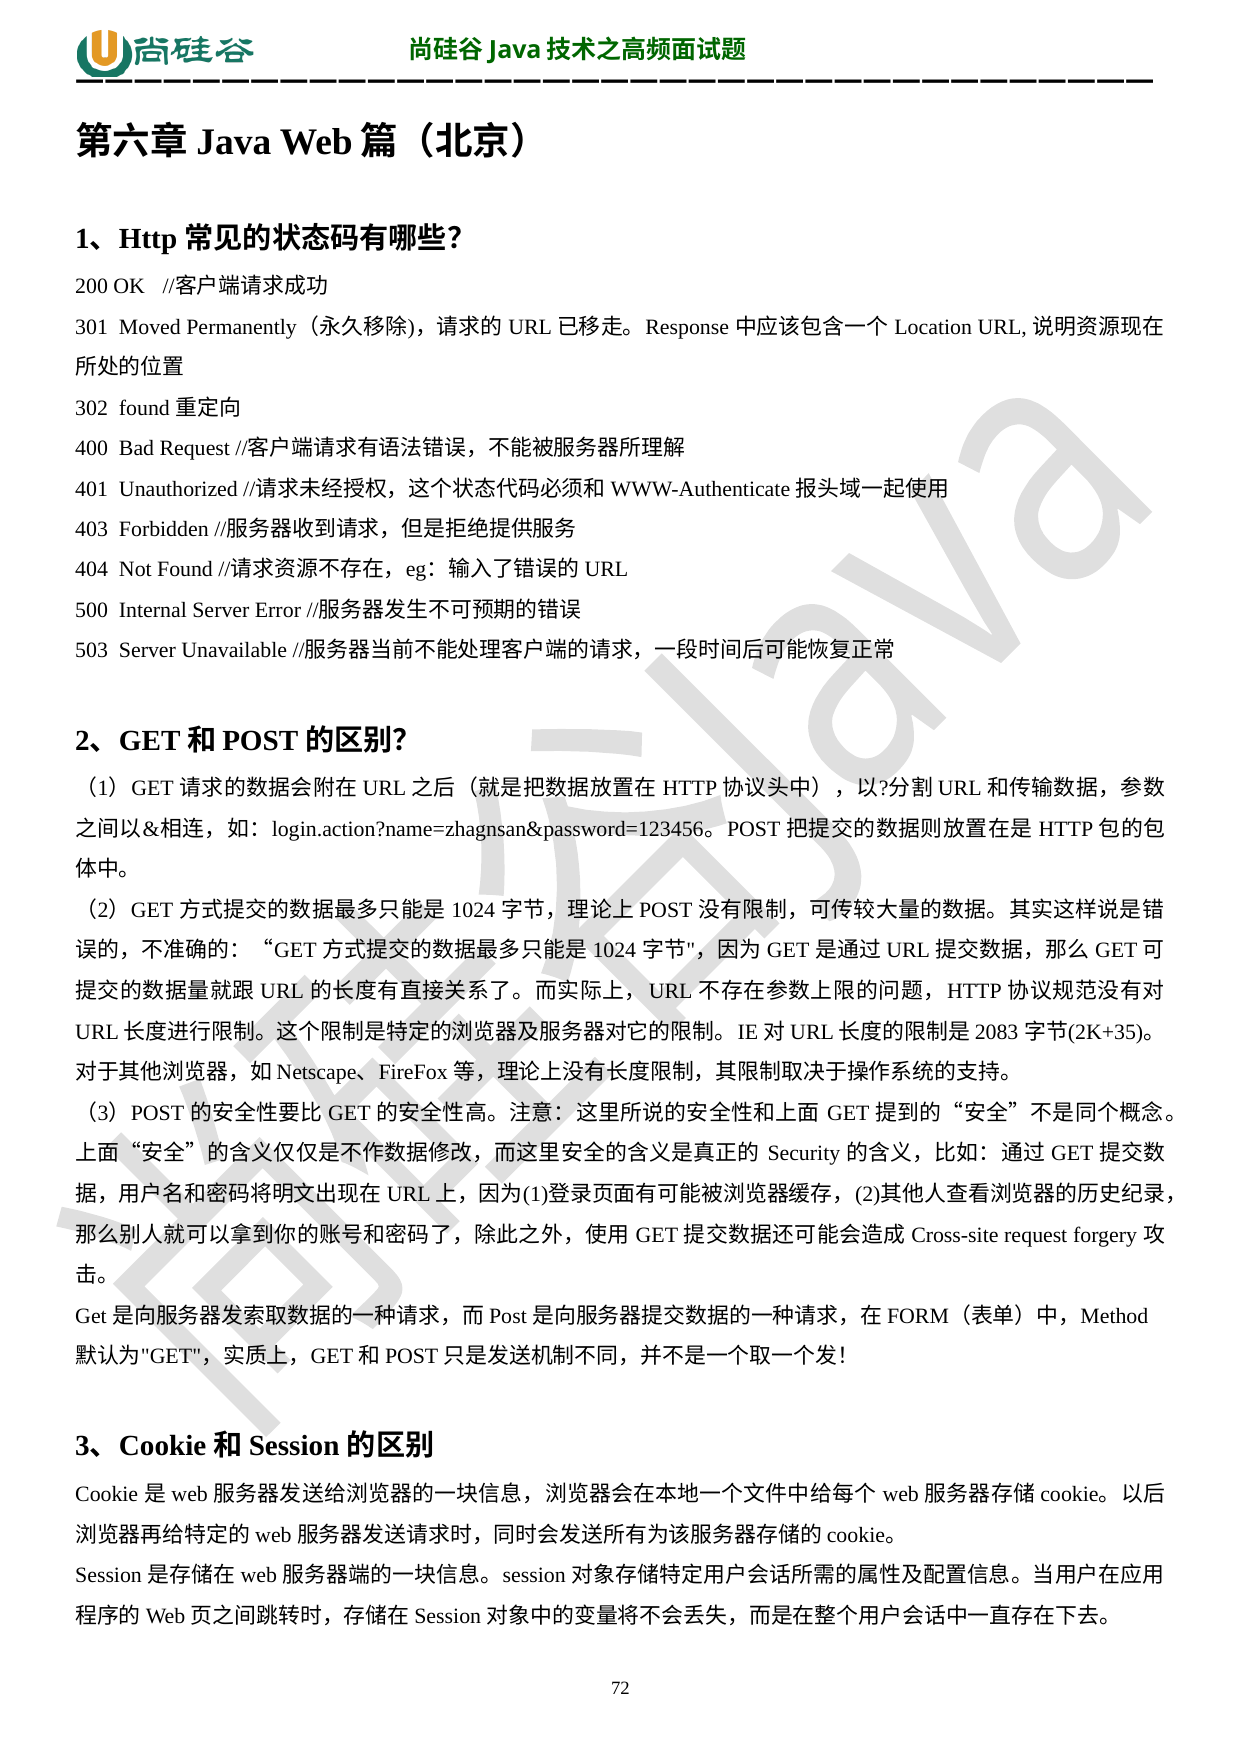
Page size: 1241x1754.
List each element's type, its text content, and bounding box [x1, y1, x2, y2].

text 302 found 重定向 [75, 389, 1165, 422]
subtitle 2、GET 和POST 的区别？ [75, 705, 1165, 770]
text 404 Not Found //请求资源不存在，eg：输入了错误的 URL [75, 551, 1165, 583]
subtitle 第六章 Java Web篇（北京） [75, 105, 1165, 170]
text 503 Server Unavailable //服务器当前不能处理客户端的请求，一段时间后可能恢复正常 [75, 632, 1165, 664]
subtitle 1、Http 常见的状态码有哪些？ [75, 203, 1165, 268]
text 301 Moved Permanently（永久移除)，请求的 URL 已移走。Response 中应该包含一个 Location URL, 说明资源现在所处的位置 [75, 308, 1165, 381]
text 默认为"GET"，实质上，GET 和 POST 只是发送机制不同，并不是一个取一个发！ [75, 1338, 1165, 1370]
text Session 是存储在 web 服务器端的一块信息。session 对象存储特定用户会话所需的属性及配置信息。当用户在应用程序的 Web 页之间跳转时，存储在 Session 对象中的变量将不会丢失，而是在整个用户会话中一直存在下去。 [75, 1557, 1165, 1630]
text （3）POST 的安全性要比GET 的安全性高。注意：这里所说的安全性和上面 GET 提到的“安全”不是同个概念。上面“安全”的含义仅仅是不作数据修改，而这里安全的含义是真正的 Security 的含义，比如：通过 GET 提交数据，用户名和密码将明文出现在 URL 上，因为(1)登录页面有可能被浏览器缓存，(2)其他人查看浏览器的历史纪录，那么别人就可以拿到你的账号和密码了，除此之外，使用 GET 提交数据还可能会造成 Cross-site request forgery 攻击。 [75, 1094, 1165, 1289]
text 200 OK //客户端请求成功 [75, 268, 1165, 300]
text （1）GET 请求的数据会附在URL 之后（就是把数据放置在 HTTP 协议头中），以?分割URL 和传输数据，参数之间以&相连，如：login.action?name=zhagnsan&password=123456。POST 把提交的数据则放置在是 HTTP 包的包体中。 [75, 770, 1165, 883]
text 400 Bad Request //客户端请求有语法错误，不能被服务器所理解 [75, 430, 1165, 462]
text 403 Forbidden //服务器收到请求，但是拒绝提供服务 [75, 511, 1165, 543]
subtitle 3、Cookie 和Session 的区别 [75, 1411, 1165, 1476]
text 500 Internal Server Error //服务器发生不可预期的错误 [75, 591, 1165, 624]
text （2）GET 方式提交的数据最多只能是 1024 字节，理论上POST 没有限制，可传较大量的数据。其实这样说是错误的，不准确的：“GET 方式提交的数据最多只能是 1024 字节"，因为 GET 是通过 URL 提交数据，那么 GET 可提交的数据量就跟URL 的长度有直接关系了。而实际上，URL 不存在参数上限的问题，HTTP 协议规范没有对 URL 长度进行限制。这个限制是特定的浏览器及服务器对它的限制。IE 对URL 长度的限制是2083 字节(2K+35)。对于其他浏览器，如Netscape、FireFox 等，理论上没有长度限制，其限制取决于操作系统的支持。 [75, 891, 1165, 1086]
text 401 Unauthorized //请求未经授权，这个状态代码必须和 WWW-Authenticate 报头域一起使用 [75, 470, 1165, 503]
text Get 是向服务器发索取数据的一种请求，而 Post 是向服务器提交数据的一种请求，在 FORM（表单）中，Method [75, 1297, 1165, 1330]
picture [75, 29, 253, 77]
text Cookie 是 web 服务器发送给浏览器的一块信息，浏览器会在本地一个文件中给每个 web 服务器存储 cookie。以后浏览器再给特定的 web 服务器发送请求时，同时会发送所有为该服务器存储的 cookie。 [75, 1476, 1165, 1549]
